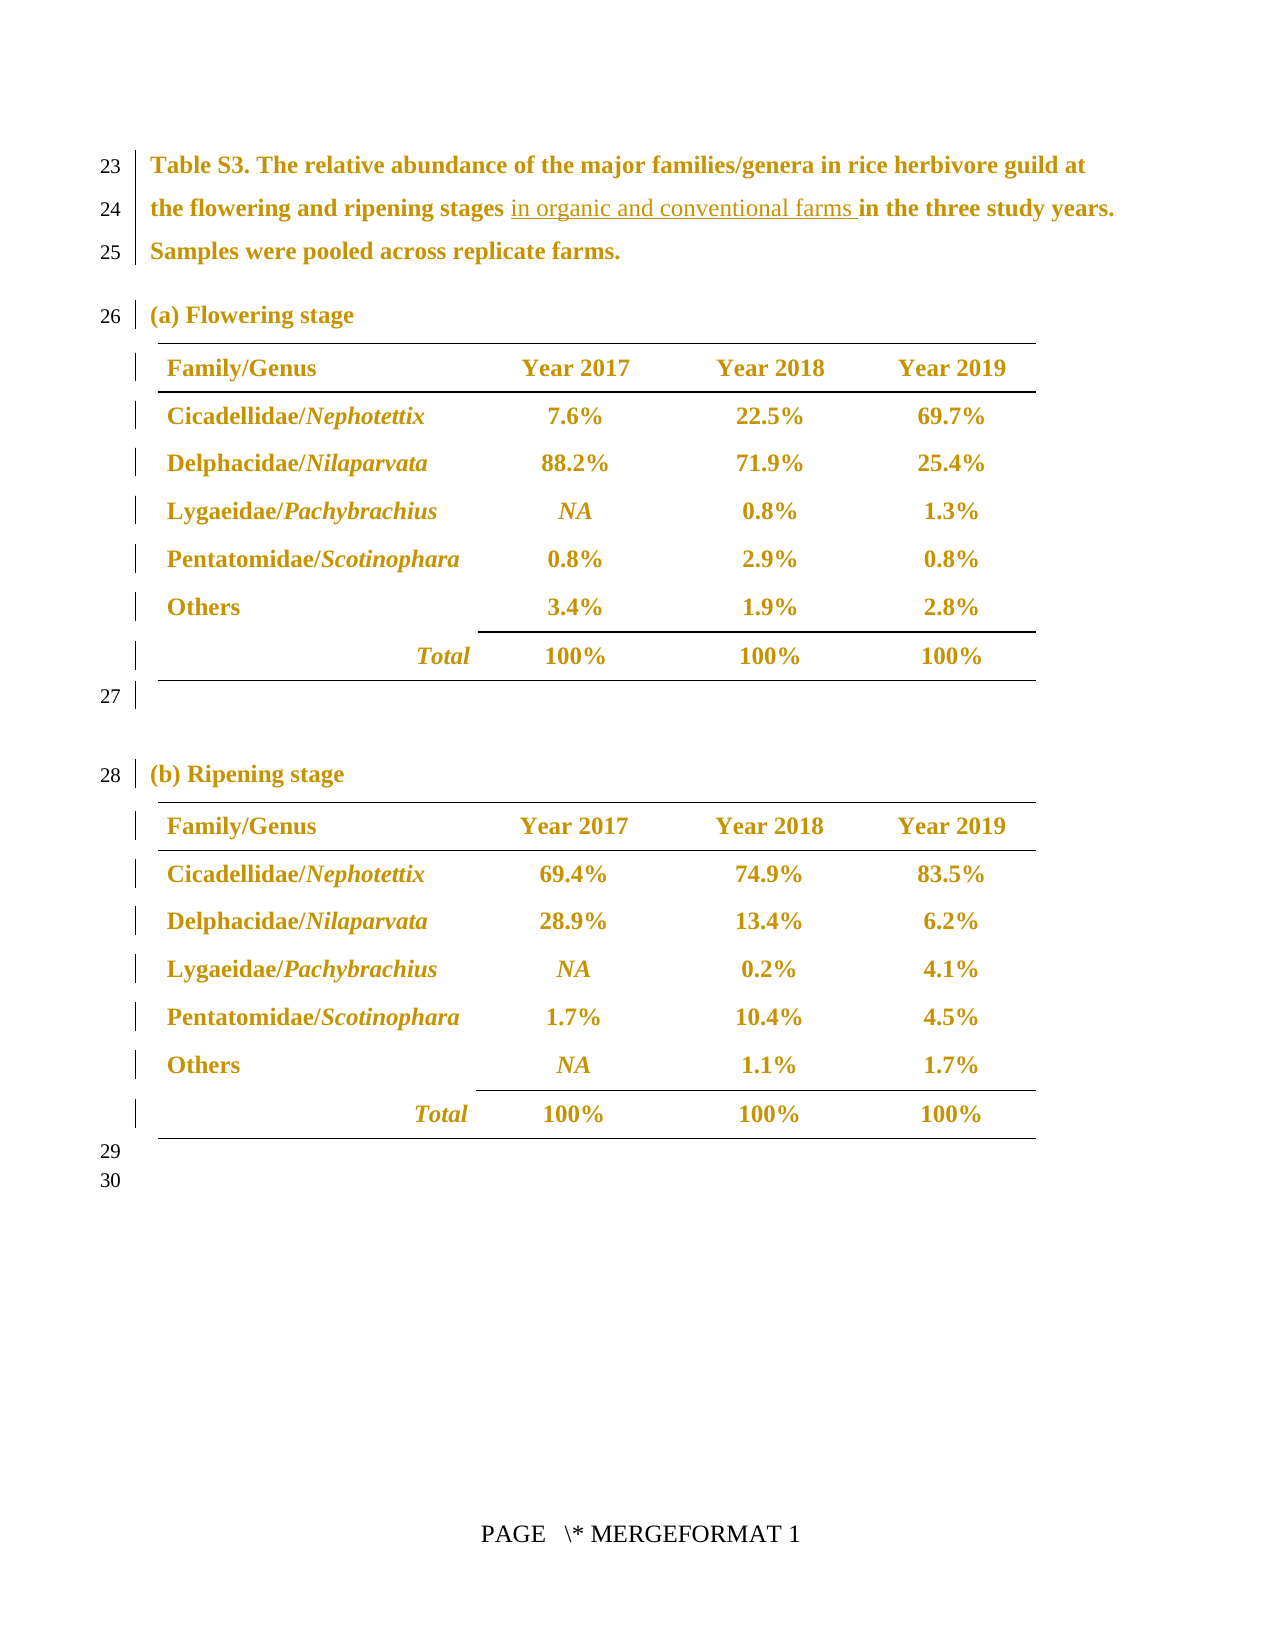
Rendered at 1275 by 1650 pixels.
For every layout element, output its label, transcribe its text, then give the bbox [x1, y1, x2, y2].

table_cell 28.9% [476, 898, 672, 946]
table_cell Total [158, 631, 478, 679]
table_header Year 2017 [478, 344, 673, 391]
table_cell 25.4% [868, 439, 1036, 487]
text Table S3. The relative abundance of the major families/genera in rice herbivore guild at the flowering and ripening stages in the three study years. Samples were pooled across replicate farms. [150, 150, 1125, 265]
table_cell 0.8% [868, 535, 1036, 583]
table_cell 3.4% [478, 584, 673, 631]
table_header Year 2018 [673, 344, 868, 391]
table_header Family/Genus [158, 803, 476, 850]
table_cell 7.6% [478, 393, 673, 439]
table_cell 100% [867, 1091, 1036, 1138]
table_cell 1.7% [476, 994, 672, 1042]
table_cell 0.8% [673, 488, 868, 535]
table_cell NA [476, 946, 672, 994]
table_cell 83.5% [867, 851, 1036, 898]
table_cell 1.7% [867, 1042, 1036, 1090]
table_cell 100% [868, 633, 1036, 679]
table_header Year 2019 [868, 344, 1036, 391]
table_cell Delphacidae/Nilaparvata [158, 439, 478, 487]
text (b) Ripening stage [150, 759, 1125, 788]
table_cell NA [476, 1042, 672, 1090]
table_cell 74.9% [672, 851, 867, 898]
table_cell 71.9% [673, 439, 868, 487]
table_cell 4.1% [867, 946, 1036, 994]
table_cell Cicadellidae/Nephotettix [158, 393, 478, 439]
table_cell 13.4% [672, 898, 867, 946]
table_cell Lygaeidae/Pachybrachius [158, 488, 478, 535]
table_cell 6.2% [867, 898, 1036, 946]
table_header Family/Genus [158, 344, 478, 391]
table_cell 1.9% [673, 584, 868, 631]
table_cell Others [158, 584, 478, 631]
table_cell Delphacidae/Nilaparvata [158, 898, 476, 946]
table_cell 0.8% [478, 535, 673, 583]
table_cell Pentatomidae/Scotinophara [158, 994, 476, 1042]
table_cell 22.5% [673, 393, 868, 439]
table_header Year 2018 [672, 803, 867, 850]
table_cell Others [158, 1042, 476, 1090]
table_cell 10.4% [672, 994, 867, 1042]
table_header Year 2019 [867, 803, 1036, 850]
table_cell 0.2% [672, 946, 867, 994]
table_cell 88.2% [478, 439, 673, 487]
table_header Year 2017 [476, 803, 672, 850]
table_cell 100% [672, 1091, 867, 1138]
table_cell Total [158, 1090, 476, 1138]
table_cell Cicadellidae/Nephotettix [158, 851, 476, 898]
table_cell Lygaeidae/Pachybrachius [158, 946, 476, 994]
table_cell NA [478, 488, 673, 535]
table_cell 2.9% [673, 535, 868, 583]
table_cell 4.5% [867, 994, 1036, 1042]
text (a) Flowering stage [150, 300, 1125, 329]
table_cell 100% [476, 1091, 672, 1138]
table_cell 69.7% [868, 393, 1036, 439]
table_cell 1.3% [868, 488, 1036, 535]
table_cell 2.8% [868, 584, 1036, 631]
table_cell 69.4% [476, 851, 672, 898]
table_cell Pentatomidae/Scotinophara [158, 535, 478, 583]
table_cell 1.1% [672, 1042, 867, 1090]
table_cell 100% [478, 633, 673, 679]
table_cell 100% [673, 633, 868, 679]
